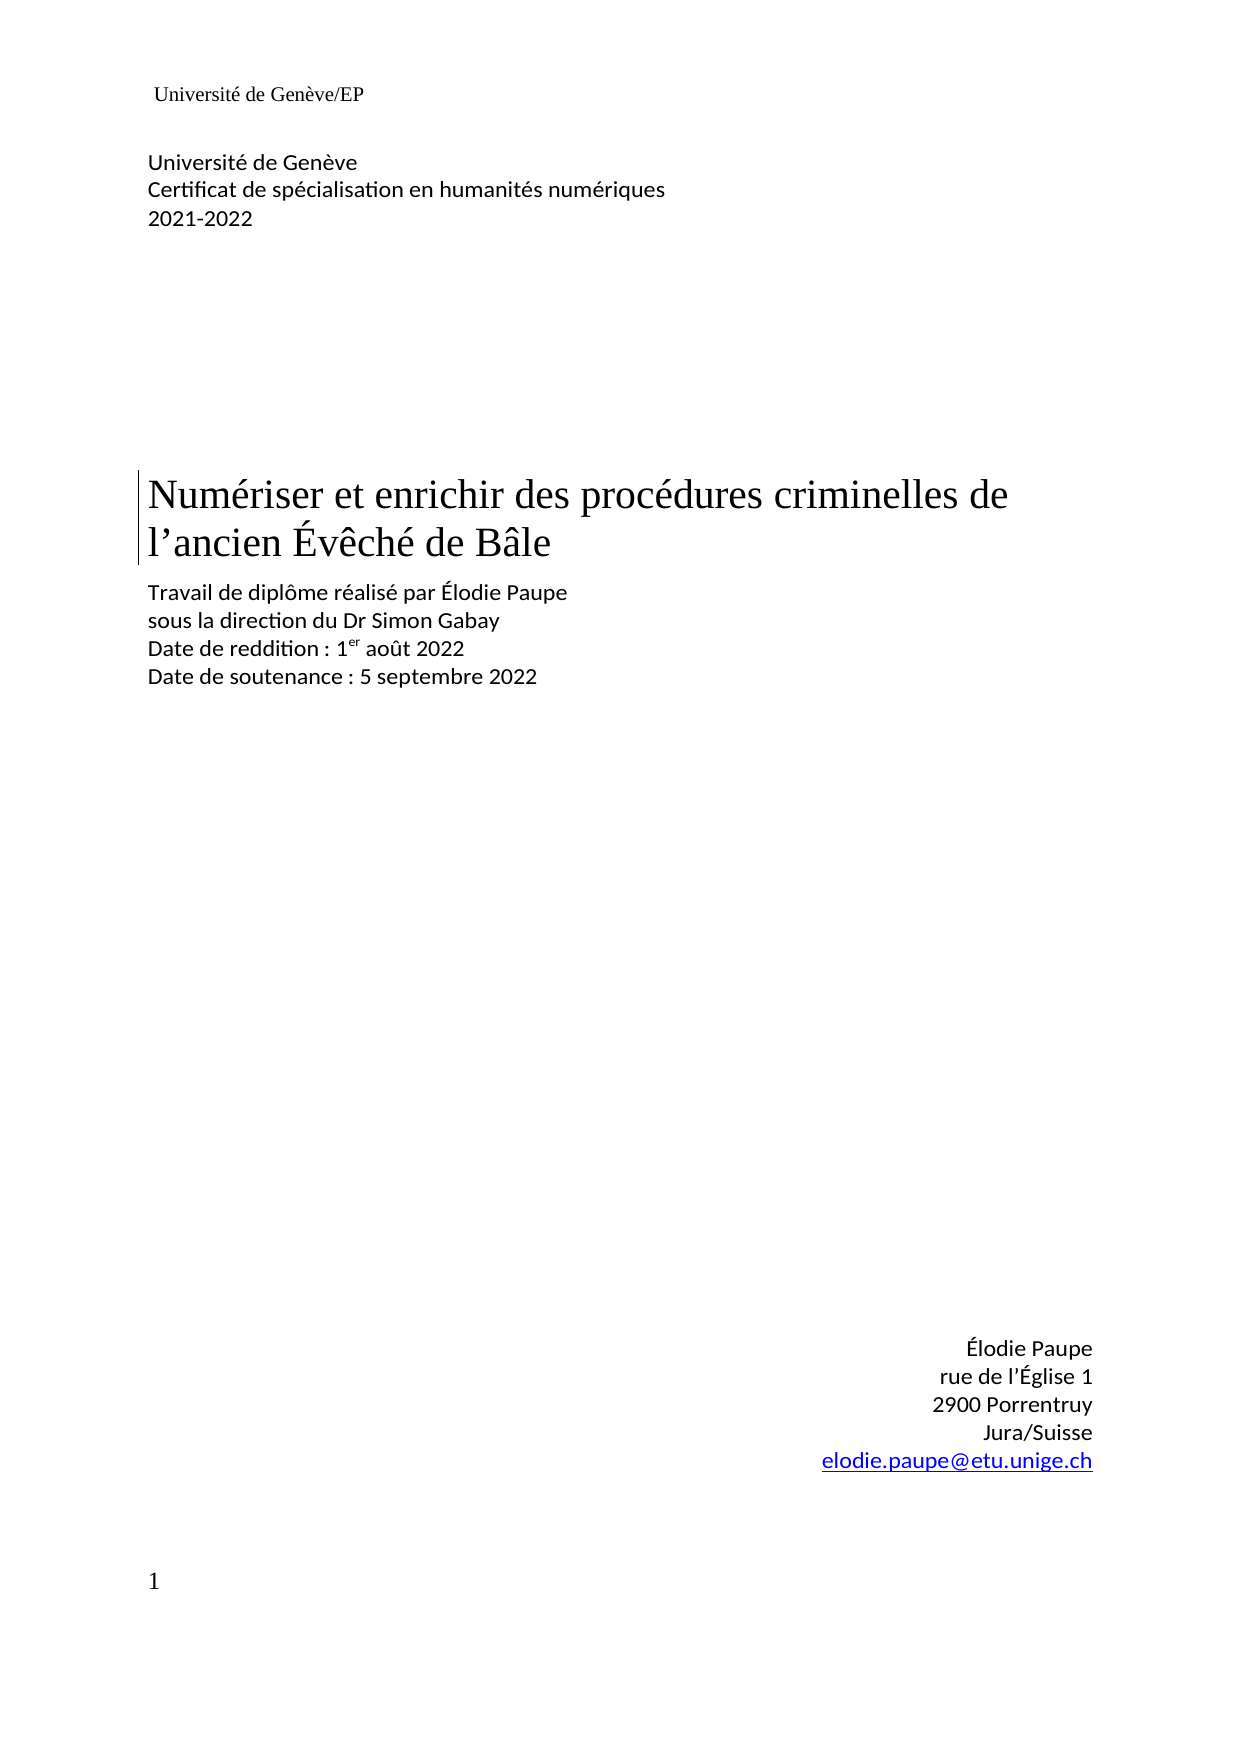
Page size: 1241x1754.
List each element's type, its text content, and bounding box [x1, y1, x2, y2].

text Travail de diplôme réalisé par Élodie Paupe [148, 578, 1093, 606]
text Date de reddition : 1er août 2022 [148, 634, 1093, 662]
text 2900 Porrentruy [148, 1391, 1093, 1418]
text Élodie Paupe [148, 1334, 1093, 1362]
text sous la direction du Dr Simon Gabay [148, 606, 1093, 634]
text rue de l’Église 1 [148, 1362, 1093, 1391]
text Certificat de spécialisation en humanités numériques [148, 176, 1093, 204]
text Date de soutenance : 5 septembre 2022 [148, 662, 1093, 690]
text Jura/Suisse [148, 1418, 1093, 1447]
text Numériser et enrichir des procédures criminelles de l’ancien Évêché de Bâle [138, 469, 1093, 565]
text 2021-2022 [148, 204, 1093, 232]
text Université de Genève [148, 148, 1093, 176]
text elodie.paupe@etu.unige.ch [148, 1447, 1093, 1474]
